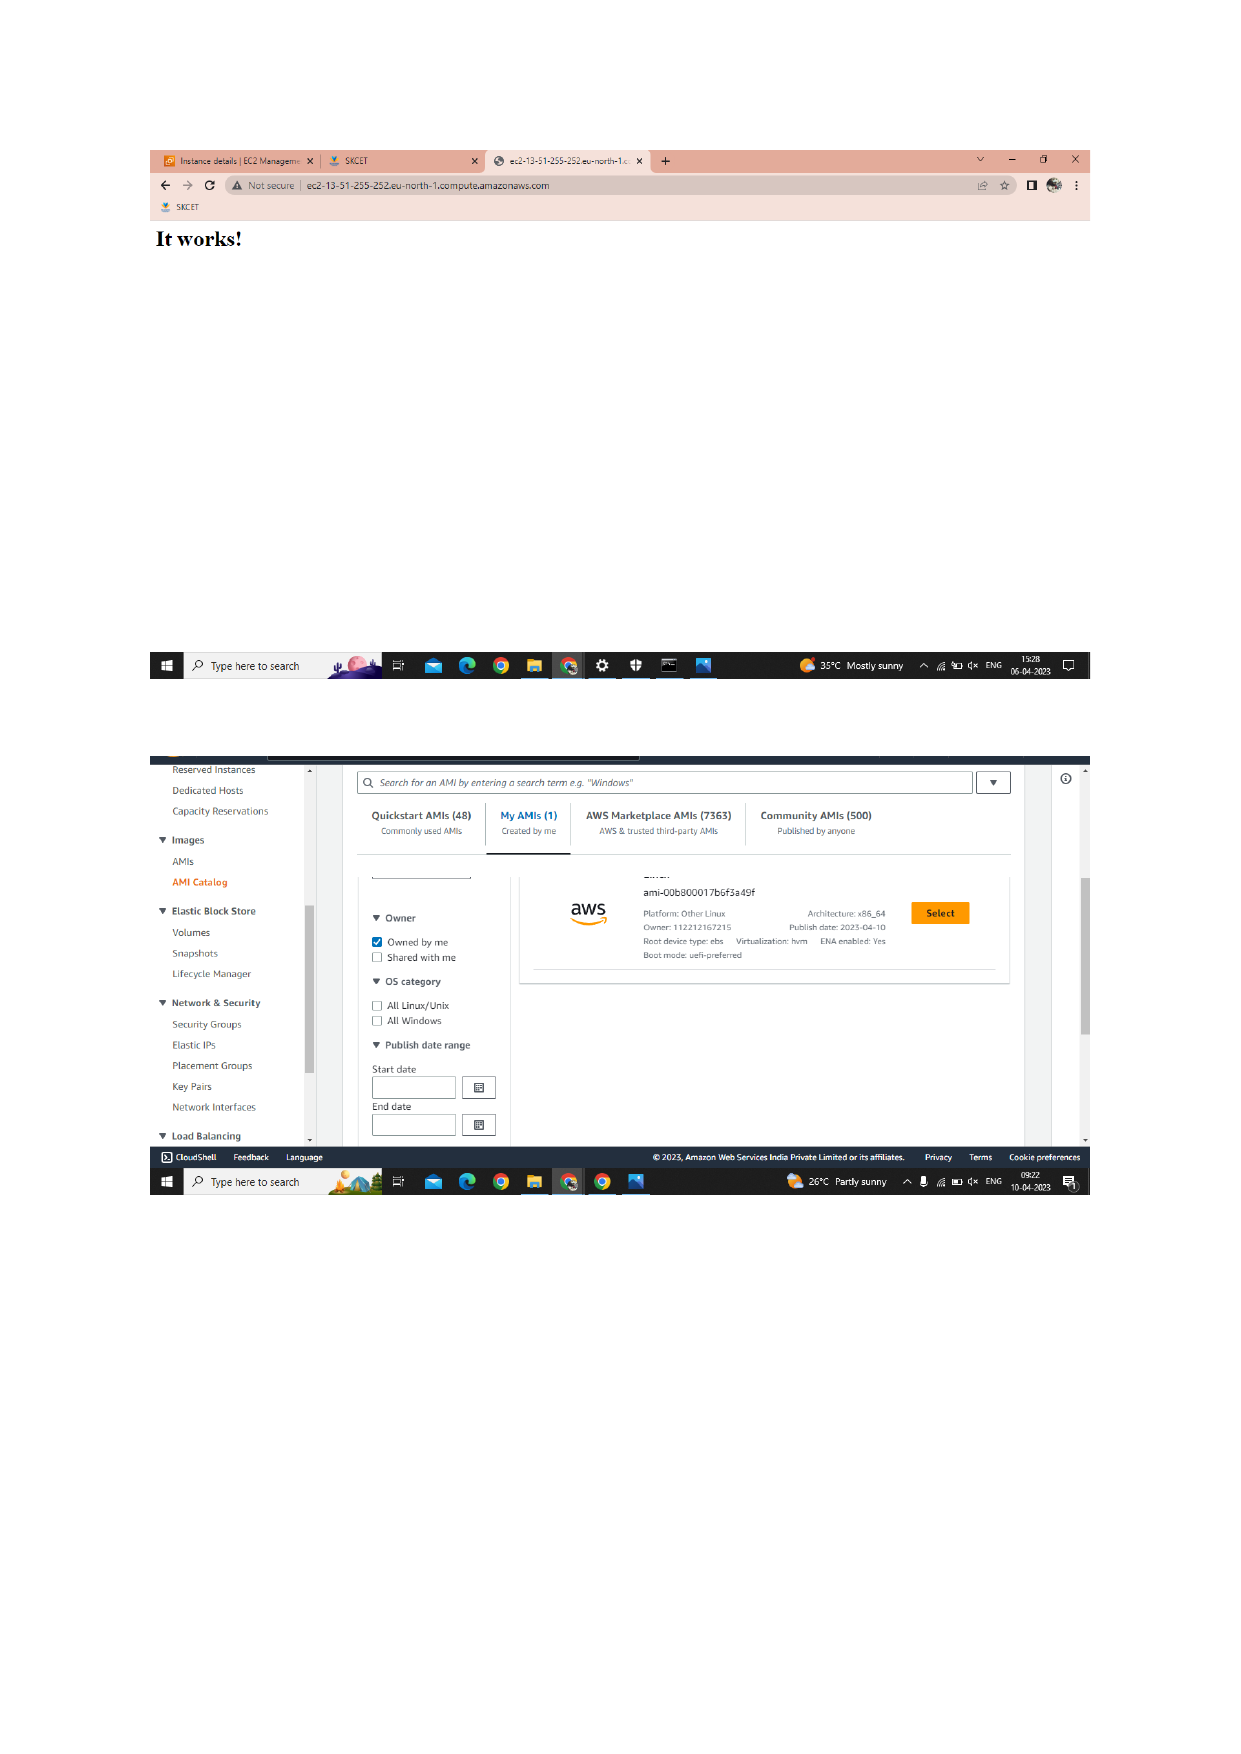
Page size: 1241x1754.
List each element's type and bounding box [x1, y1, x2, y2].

picture [150, 756, 1090, 1195]
picture [150, 150, 1091, 679]
